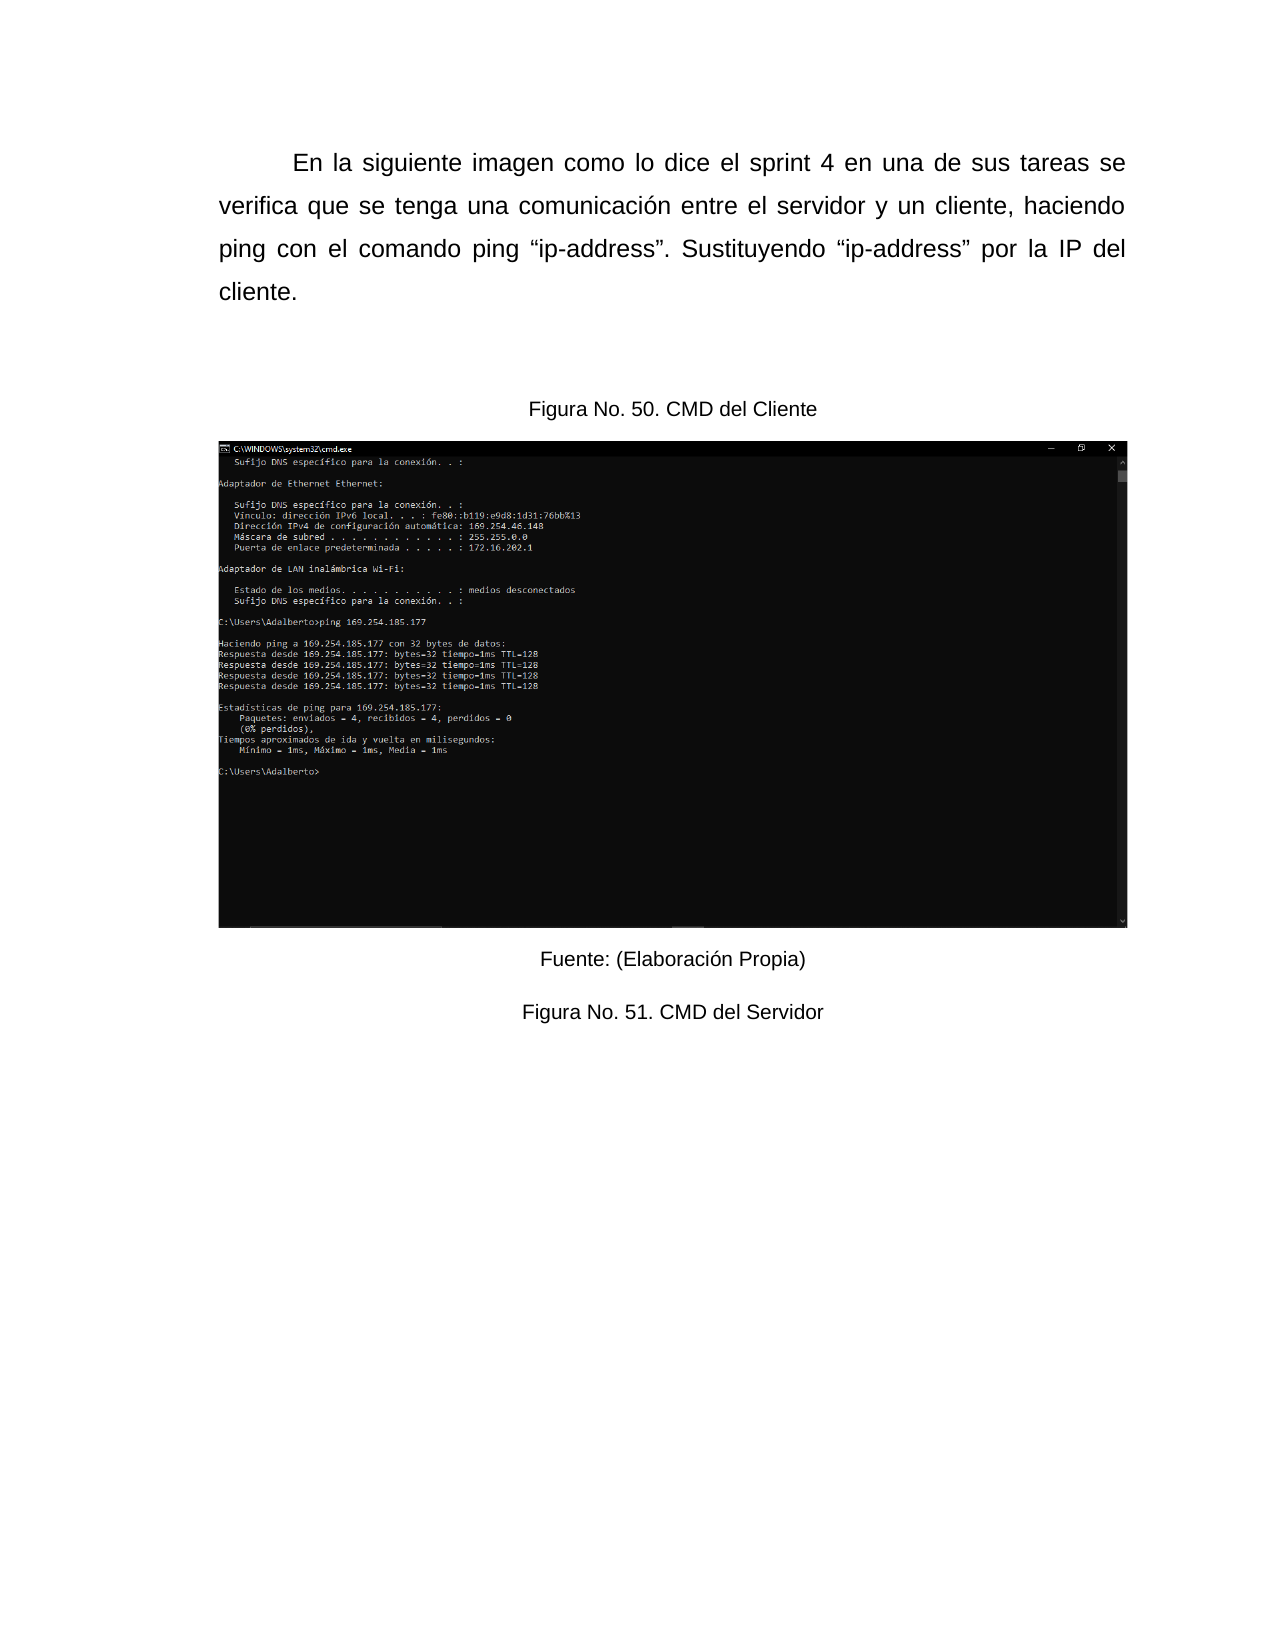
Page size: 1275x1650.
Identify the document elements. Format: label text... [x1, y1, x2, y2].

text Figura No. 51. CMD del Servidor [218, 999, 1127, 1023]
text Figura No. 50. CMD del Cliente [218, 397, 1127, 421]
text Fuente: (Elaboración Propia) [218, 947, 1127, 971]
picture [218, 441, 1128, 928]
text En la siguiente imagen como lo dice el sprint 4 en una de sus tareas se verifica que se tenga una comunicación entre el servidor y un cliente, haciendo ping con el comando ping “ip-address”. Sustituyendo “ip-address” por la IP del cliente. [218, 148, 1127, 306]
